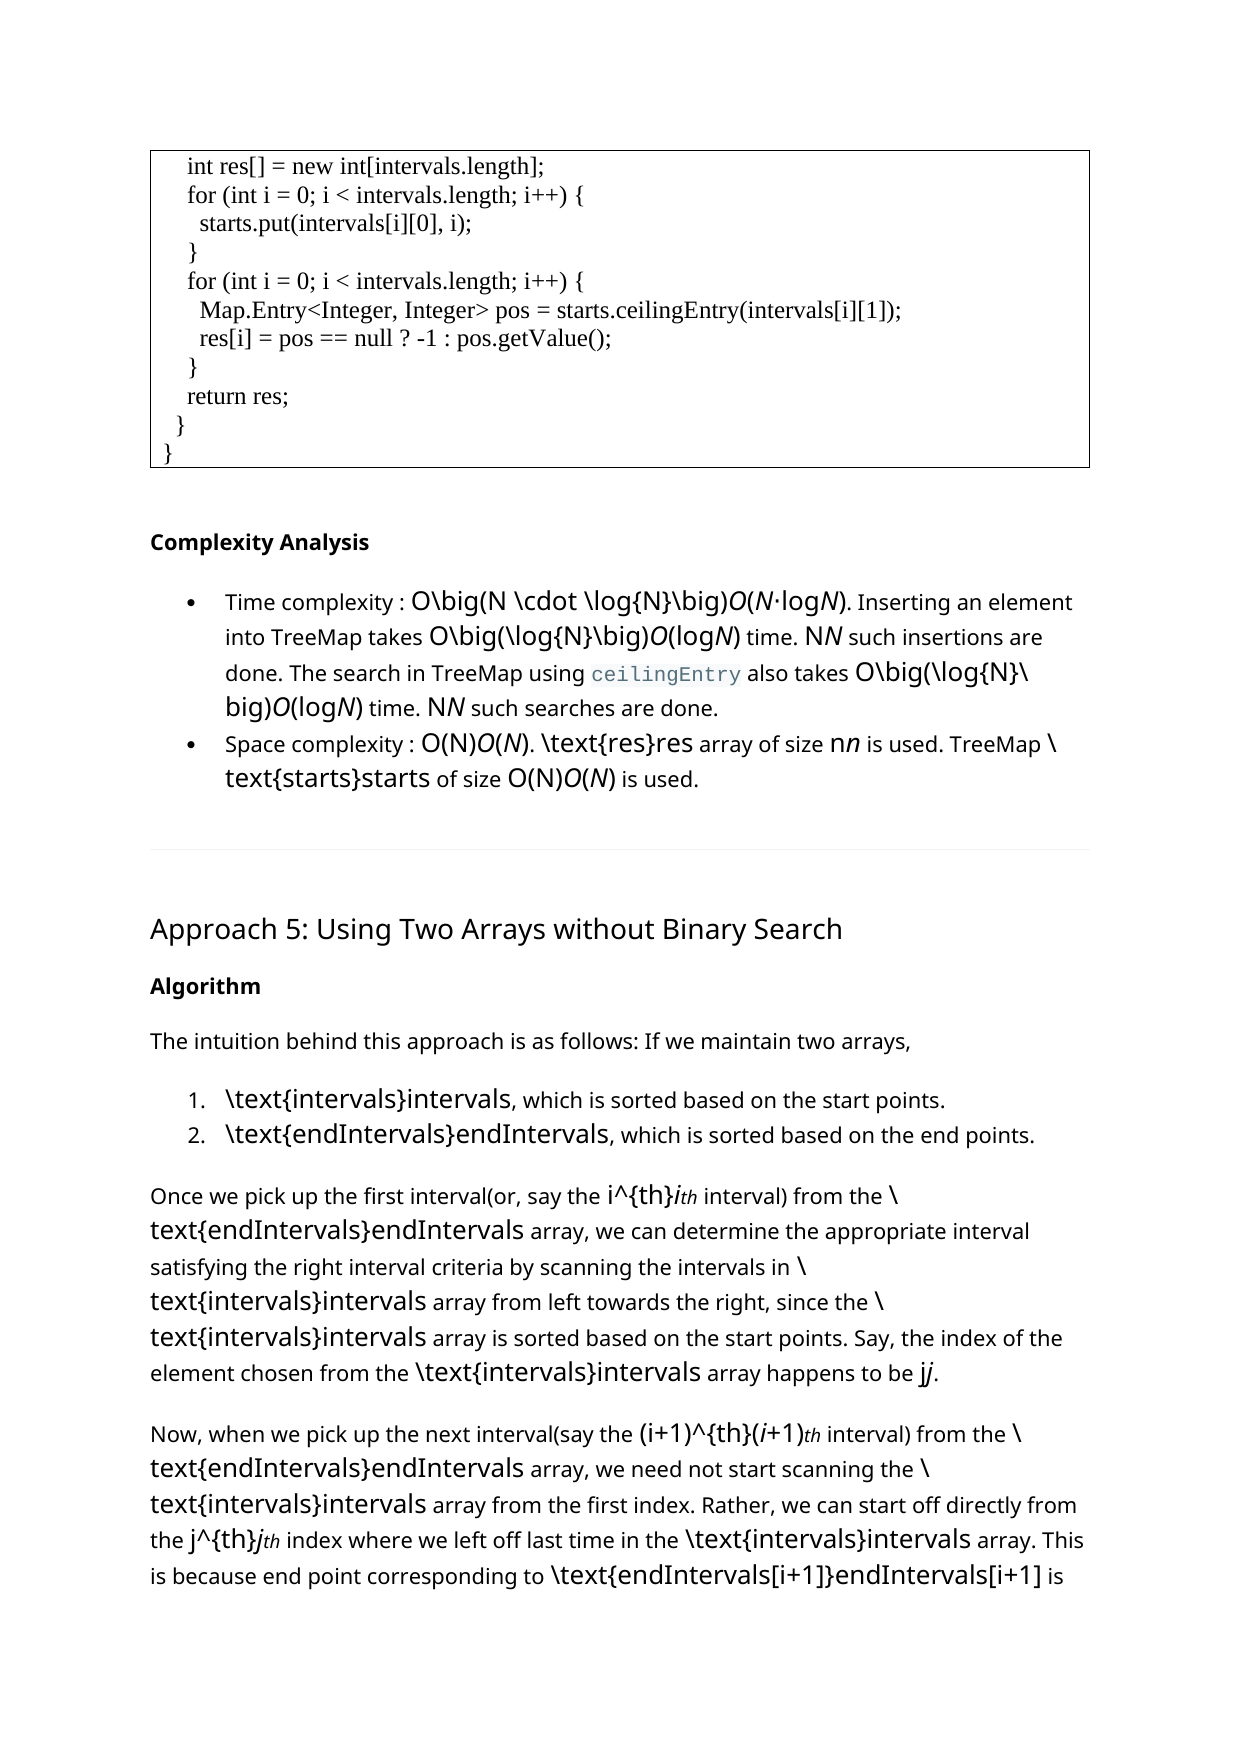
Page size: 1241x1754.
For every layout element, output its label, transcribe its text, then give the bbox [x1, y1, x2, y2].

list \text{endIntervals}endIntervals, which is sorted based on the end points. [187, 1116, 1090, 1151]
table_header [151, 151, 1089, 467]
text Complexity Analysis [150, 527, 1090, 557]
text The intuition behind this approach is as follows: If we maintain two arrays, [150, 1026, 1090, 1055]
text Once we pick up the first interval(or, say the i^{th}ith interval) from the \text{endIntervals}endIntervals array, we can determine the appropriate interval satisfying the right interval criteria by scanning the intervals in \text{intervals}intervals array from left towards the right, since the \text{intervals}intervals array is sorted based on the start points. Say, the index of the element chosen from the \text{intervals}intervals array happens to be jj. [150, 1176, 1090, 1389]
list Space complexity : O(N)O(N). \text{res}res array of size nn is used. TreeMap \text{starts}starts of size O(N)O(N) is used. [187, 724, 1090, 824]
list \text{intervals}intervals, which is sorted based on the start points. [187, 1080, 1090, 1116]
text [150, 1414, 1090, 1592]
subtitle Approach 5: Using Two Arrays without Binary Search [150, 909, 1090, 947]
list Time complexity : O\big(N \cdot \log{N}\big)O(N⋅logN). Inserting an element into TreeMap takes O\big(\log{N}\big)O(logN) time. NN such insertions are done. The search in TreeMap using ceilingEntry also takes O\big(\log{N}\big)O(logN) time. NN such searches are done. [187, 582, 1090, 724]
text Algorithm [150, 971, 1090, 1001]
